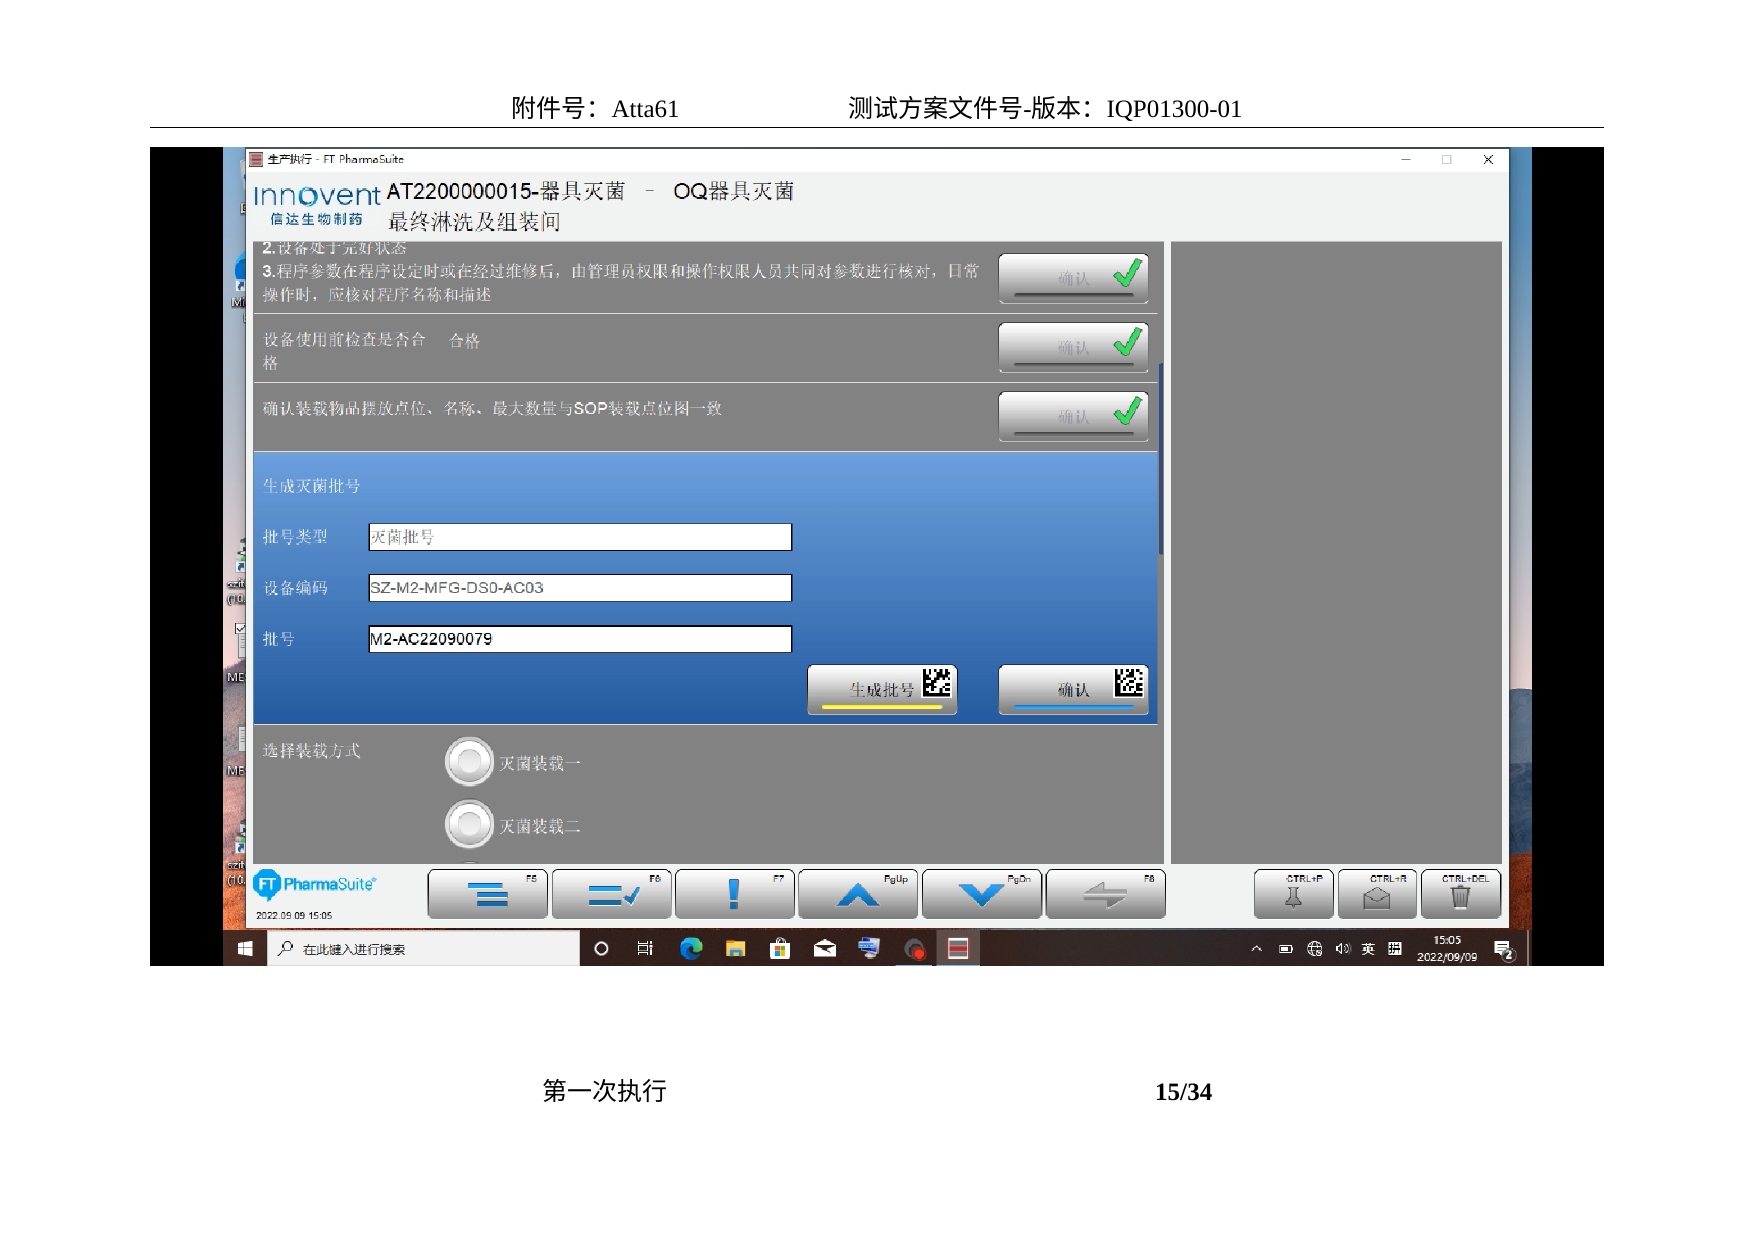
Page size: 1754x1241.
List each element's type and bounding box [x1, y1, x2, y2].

picture [150, 147, 1604, 966]
